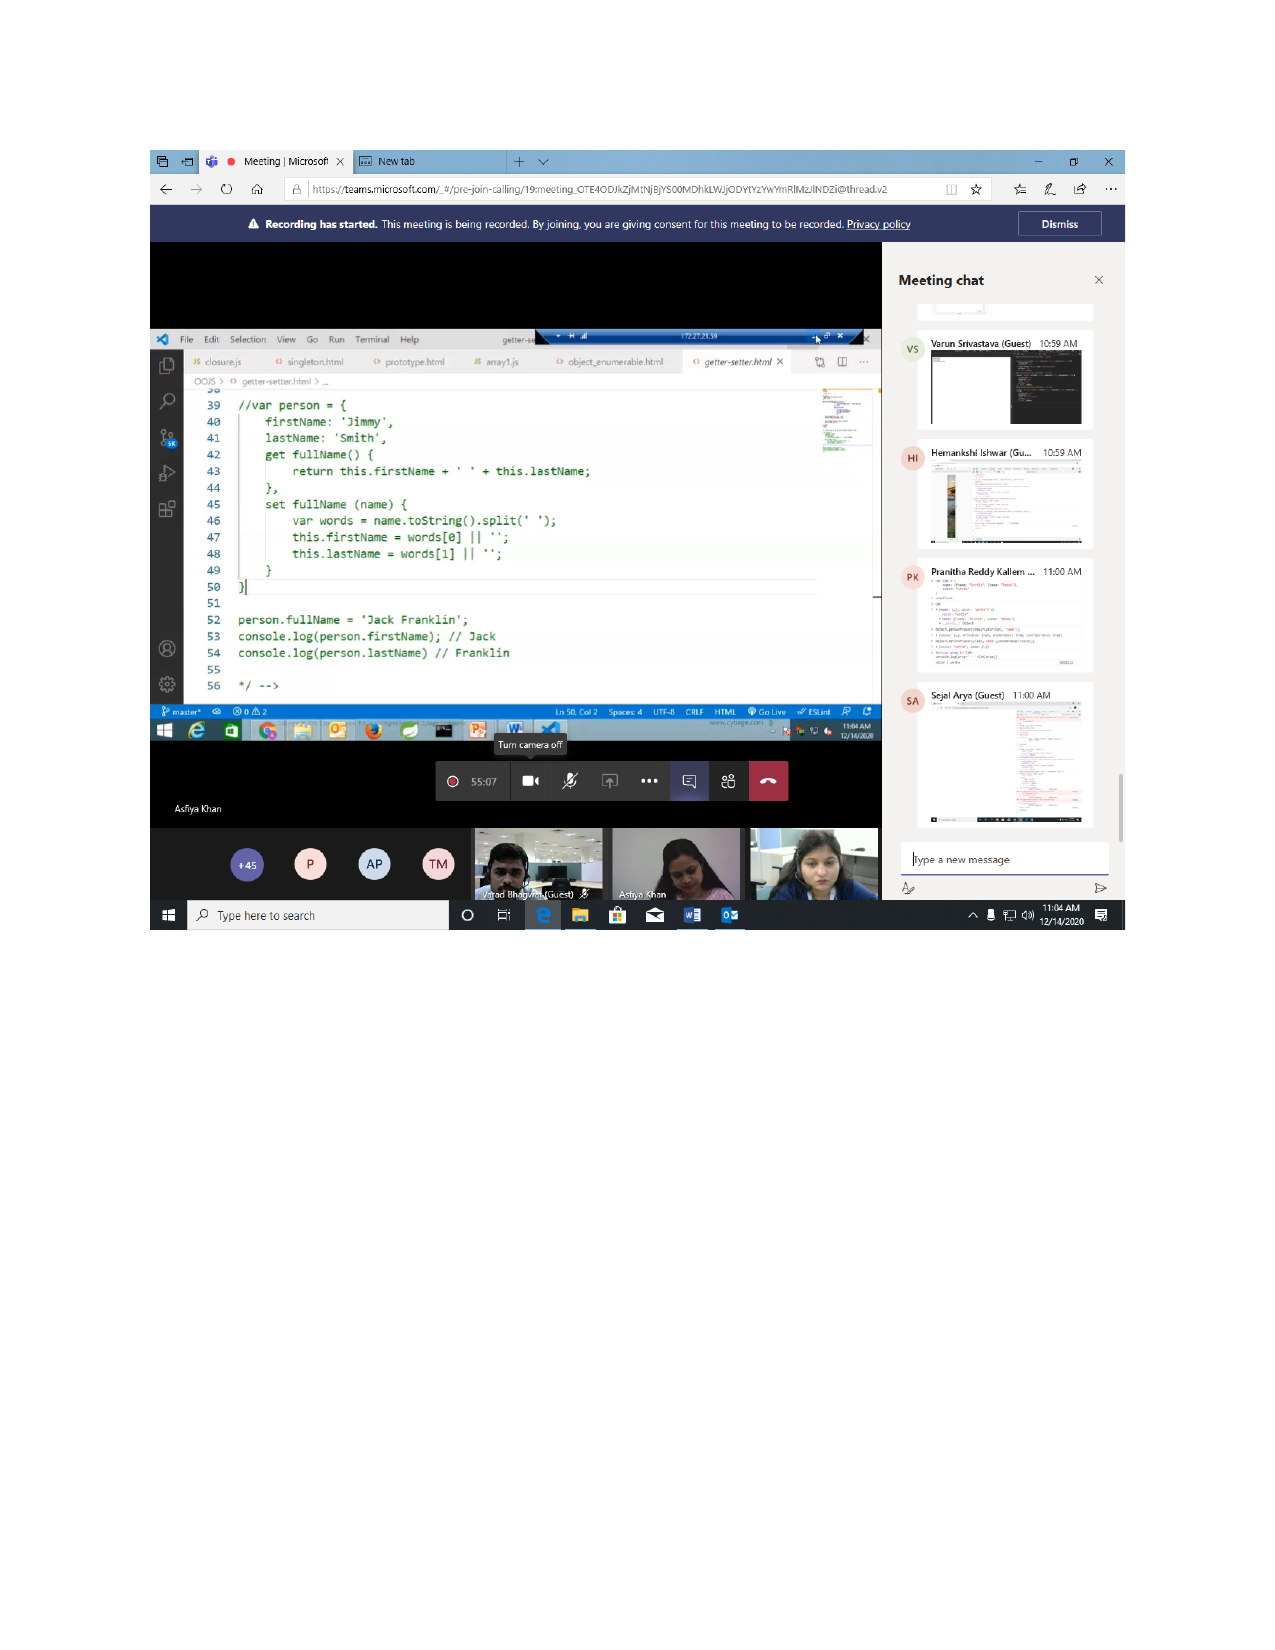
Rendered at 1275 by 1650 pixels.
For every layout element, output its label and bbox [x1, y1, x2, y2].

picture [150, 150, 1125, 930]
